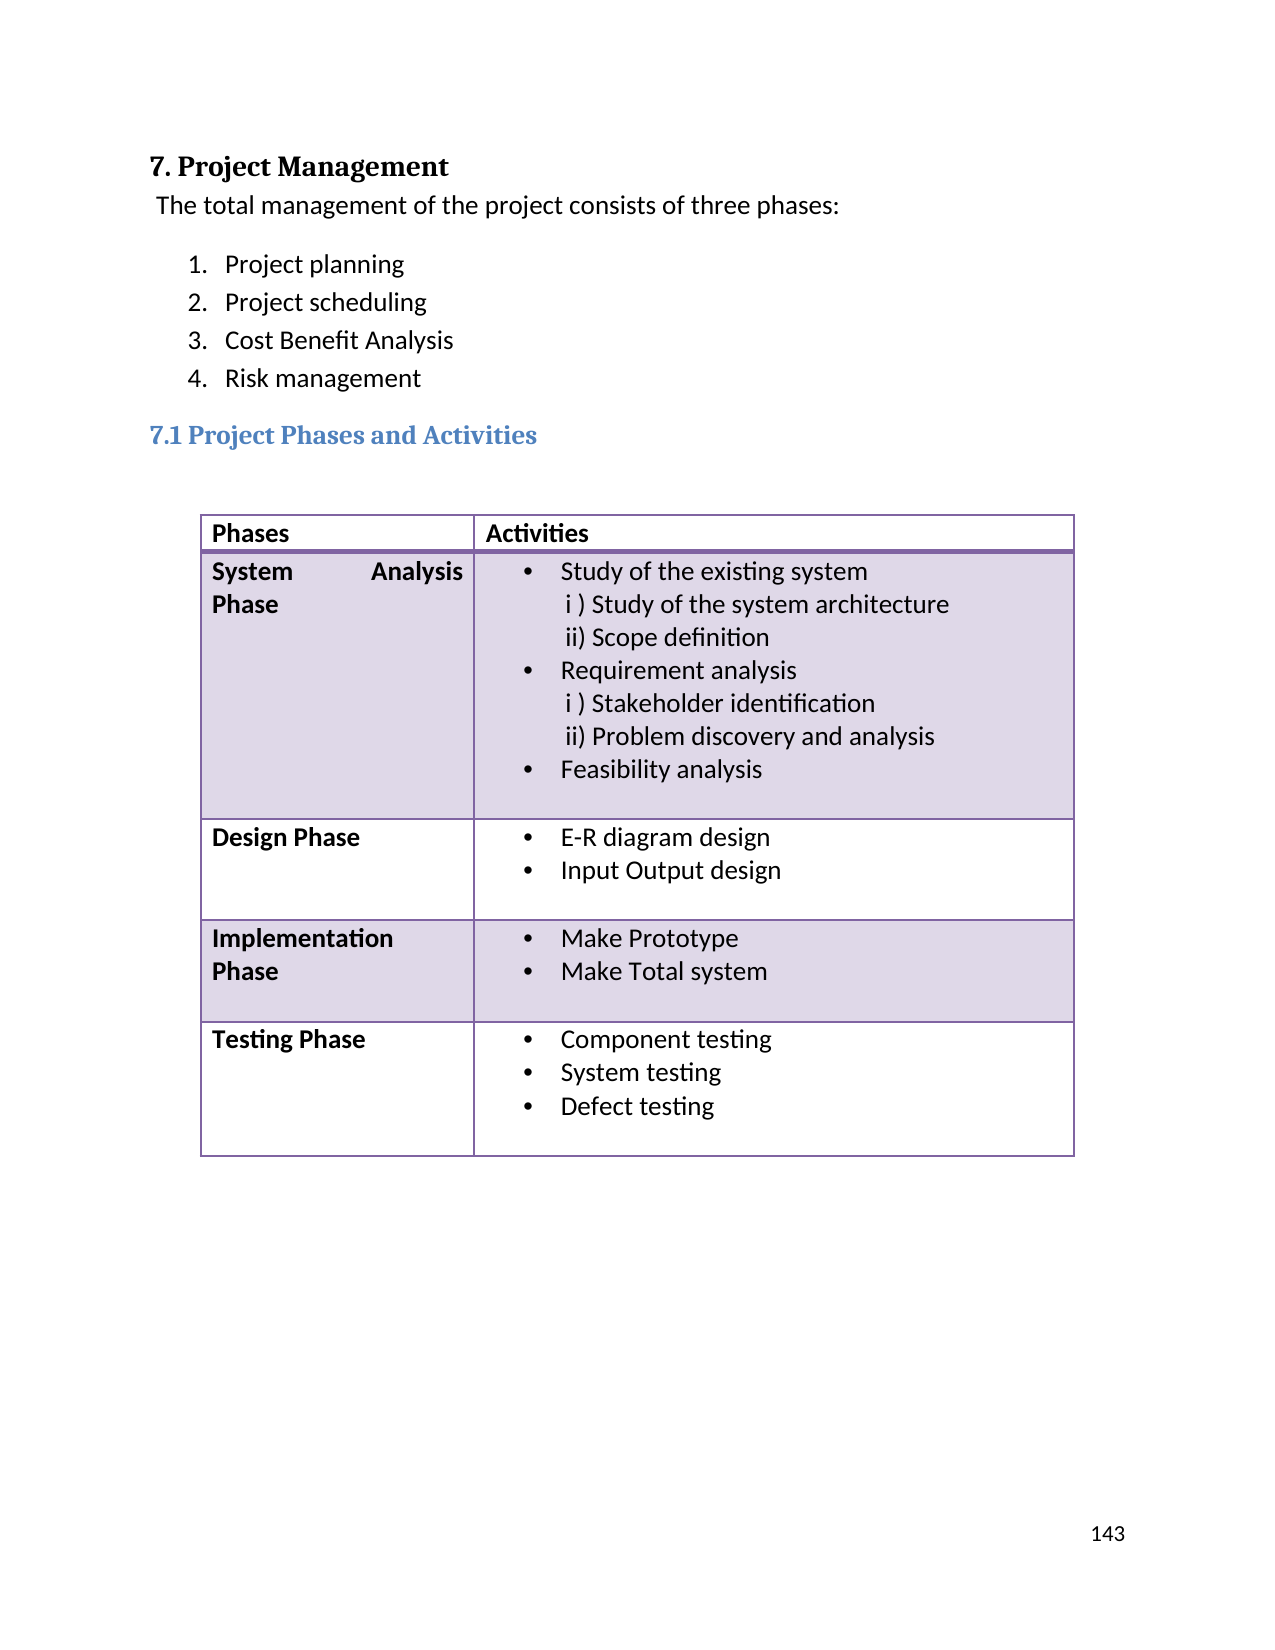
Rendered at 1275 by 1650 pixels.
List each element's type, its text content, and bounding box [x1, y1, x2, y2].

table_cell Implementation Phase [202, 921, 473, 1021]
list Project scheduling [187, 285, 1125, 318]
list Project planning [187, 247, 1125, 280]
table_cell Design Phase [202, 820, 473, 919]
subtitle 7.1 Project Phases and Activities [150, 420, 1125, 451]
table_header Activities [475, 516, 1073, 549]
text The total management of the project consists of three phases: [150, 188, 1125, 222]
table_cell Study of the existing system i ) Study of the system architecture ii) Scope definition Requirement analysis i ) Stakeholder identification ii) Problem discovery and analysis Feasibility analysis [475, 554, 1073, 818]
table_cell E-R diagram design Input Output design [475, 820, 1073, 919]
subtitle 7. Project Management [150, 150, 1125, 183]
list Cost Benefit Analysis [187, 323, 1125, 356]
table_cell Make Prototype Make Total system [475, 921, 1073, 1021]
table_cell System Analysis Phase [202, 554, 473, 818]
table_cell Testing Phase [202, 1023, 473, 1155]
table_cell Component testing System testing Defect testing [475, 1023, 1073, 1155]
list Risk management [187, 361, 1125, 394]
table_header Phases [202, 516, 473, 549]
